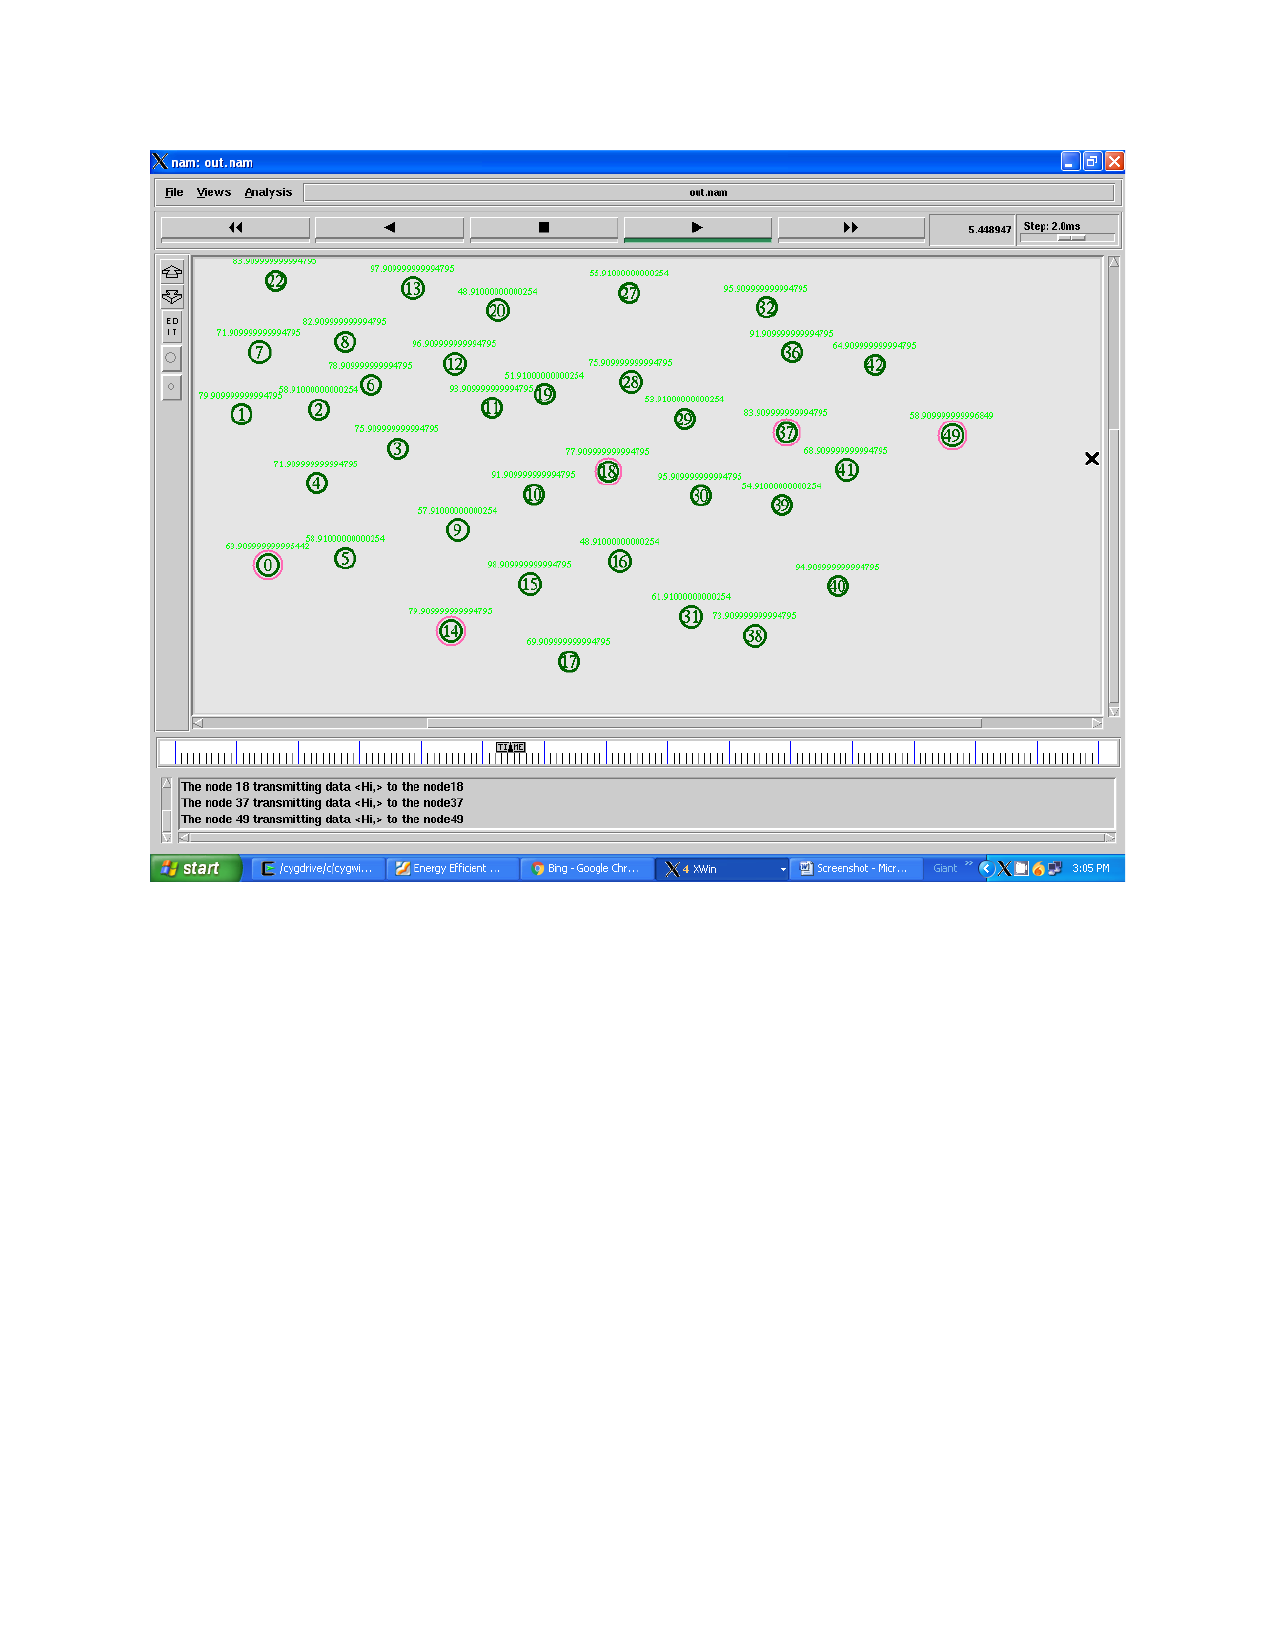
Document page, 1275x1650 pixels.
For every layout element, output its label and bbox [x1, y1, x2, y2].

picture [150, 150, 1125, 882]
